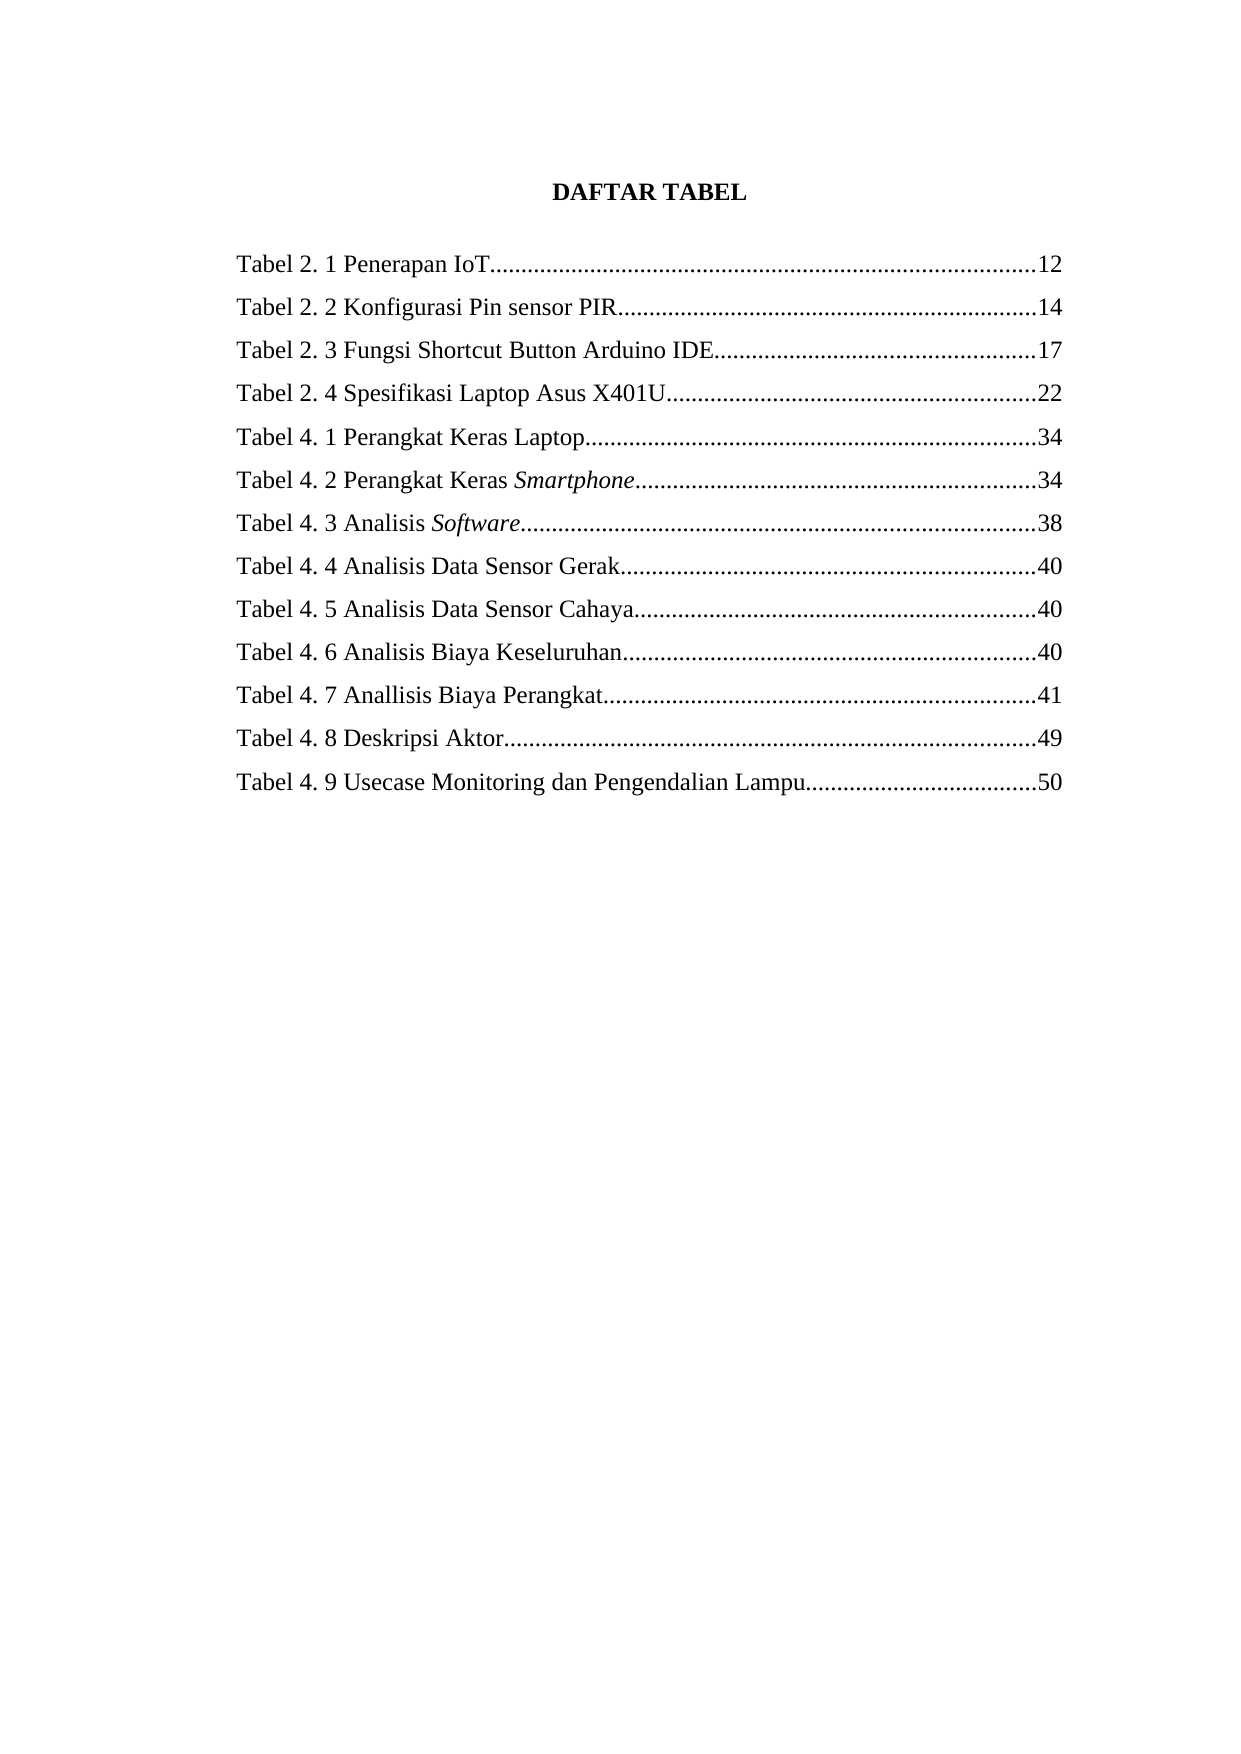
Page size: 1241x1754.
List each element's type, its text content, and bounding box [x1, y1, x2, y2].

text Tabel 2. 3 Fungsi Shortcut Button Arduino IDE 17 [236, 335, 1063, 364]
text Tabel 4. 5 Analisis Data Sensor Cahaya 40 [236, 594, 1063, 623]
text Tabel 4. 1 Perangkat Keras Laptop 34 [236, 422, 1063, 450]
text Tabel 2. 2 Konfigurasi Pin sensor PIR 14 [236, 292, 1063, 321]
text Tabel 2. 4 Spesifikasi Laptop Asus X401U 22 [236, 378, 1063, 407]
text Tabel 2. 1 Penerapan IoT 12 [236, 249, 1063, 278]
text Tabel 4. 7 Anallisis Biaya Perangkat 41 [236, 680, 1063, 709]
text Tabel 4. 3 Analisis Software 38 [236, 508, 1063, 537]
text Tabel 4. 9 Usecase Monitoring dan Pengendalian Lampu 50 [236, 767, 1063, 795]
text Tabel 4. 2 Perangkat Keras Smartphone 34 [236, 465, 1063, 493]
text Tabel 4. 6 Analisis Biaya Keseluruhan 40 [236, 637, 1063, 666]
text Tabel 4. 4 Analisis Data Sensor Gerak 40 [236, 551, 1063, 580]
text Tabel 4. 8 Deskripsi Aktor 49 [236, 723, 1063, 752]
subtitle DAFTAR TABEL [236, 177, 1063, 206]
